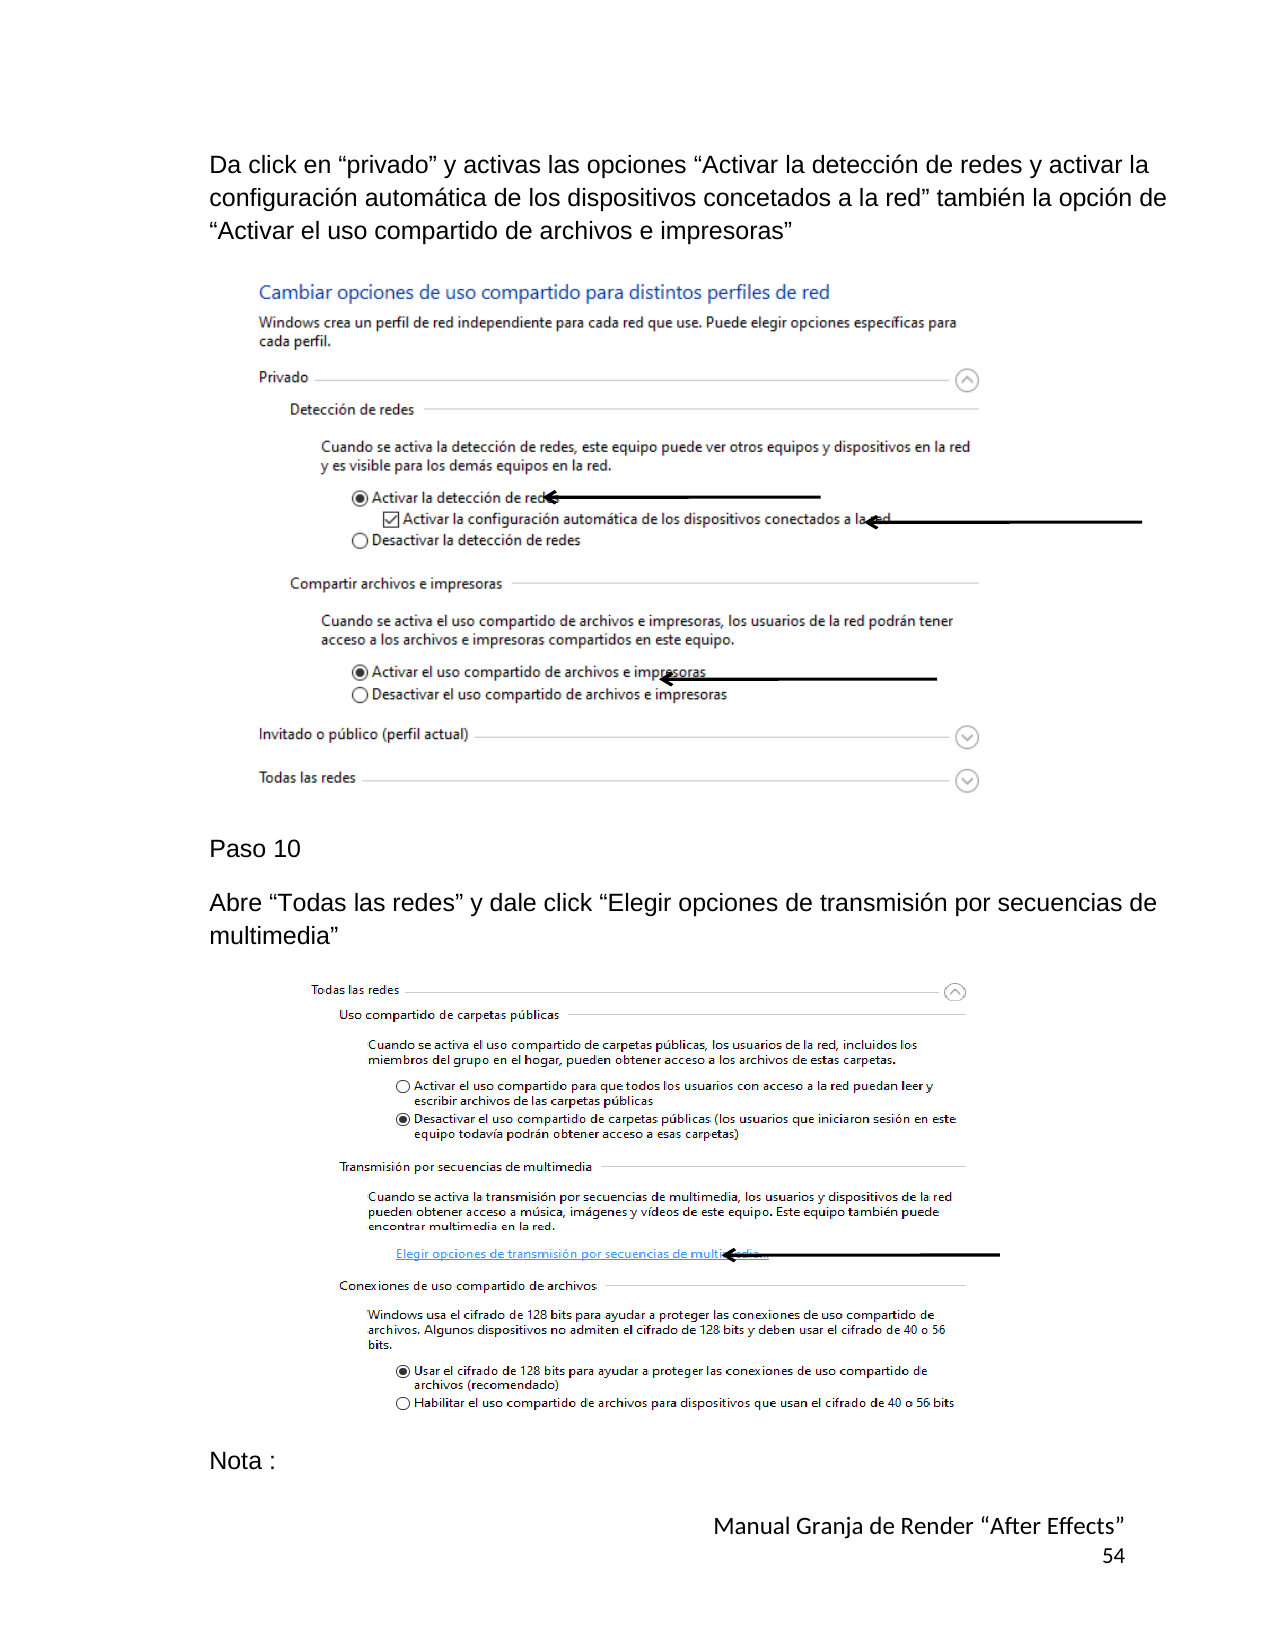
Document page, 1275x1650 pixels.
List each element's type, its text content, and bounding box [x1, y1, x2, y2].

picture [209, 974, 1034, 1422]
text Da click en “privado” y activas las opciones “Activar la detección de redes y activar la configuración automática de los dispositivos concetados a la red” también la opción de “Activar el uso compartido de archivos e impresoras” [209, 150, 1198, 245]
text Paso 10 [209, 834, 1198, 863]
picture [209, 270, 1060, 809]
text Abre “Todas las redes” y dale click “Elegir opciones de transmisión por secuencias de multimedia” [209, 888, 1198, 949]
text Nota : [209, 1446, 1198, 1475]
